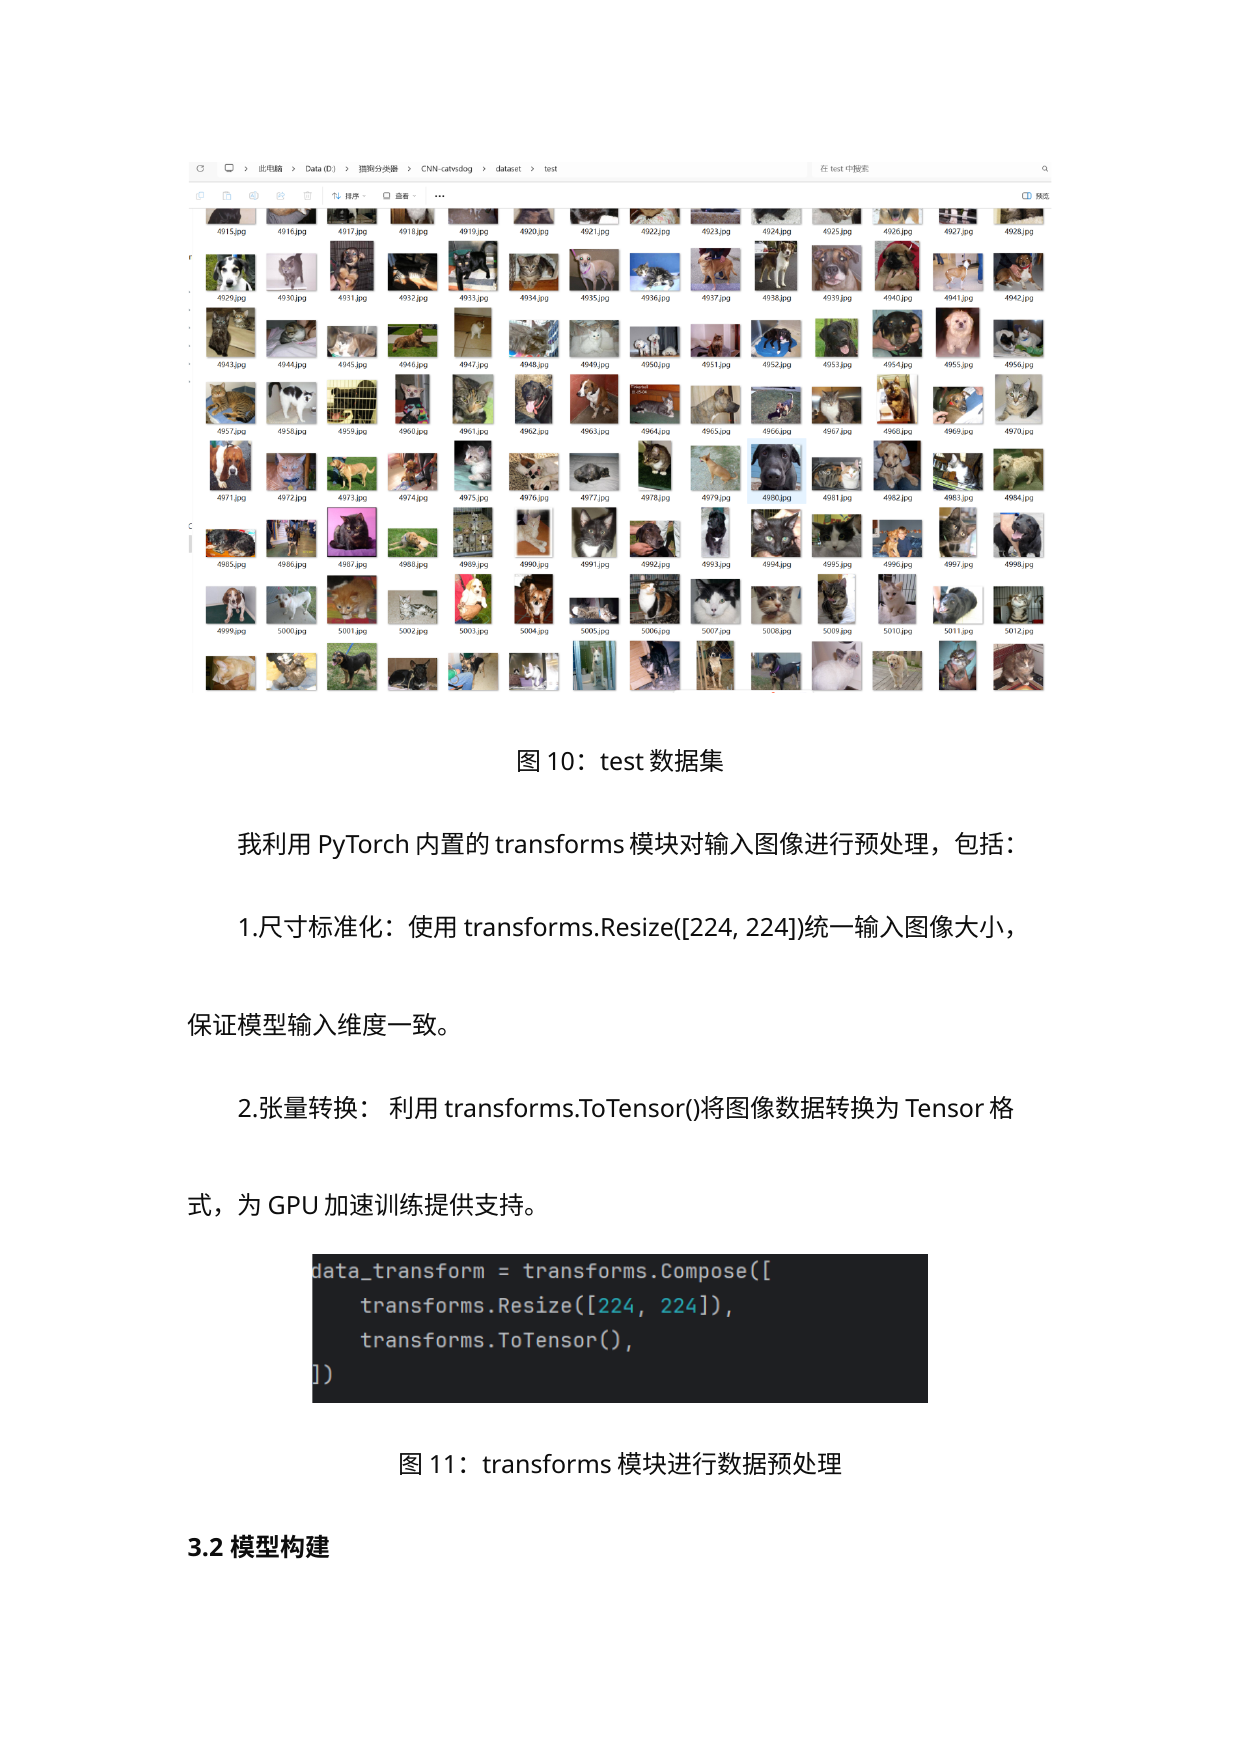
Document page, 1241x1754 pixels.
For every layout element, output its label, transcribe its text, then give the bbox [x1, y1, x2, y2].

picture [188, 162, 1052, 693]
text 3.2 模型构建 [187, 1513, 1053, 1578]
picture [312, 1254, 928, 1403]
text 1.尺寸标准化：使用transforms.Resize([224, 224])统一输入图像大小，保证模型输入维度一致。 [187, 893, 1053, 1056]
text 图11：transforms模块进行数据预处理 [187, 1430, 1053, 1495]
text 图10：test数据集 [187, 727, 1053, 792]
text 2.张量转换： 利用transforms.ToTensor()将图像数据转换为Tensor格式，为GPU加速训练提供支持。 [187, 1074, 1053, 1236]
text 我利用PyTorch内置的transforms模块对输入图像进行预处理，包括： [187, 810, 1053, 875]
